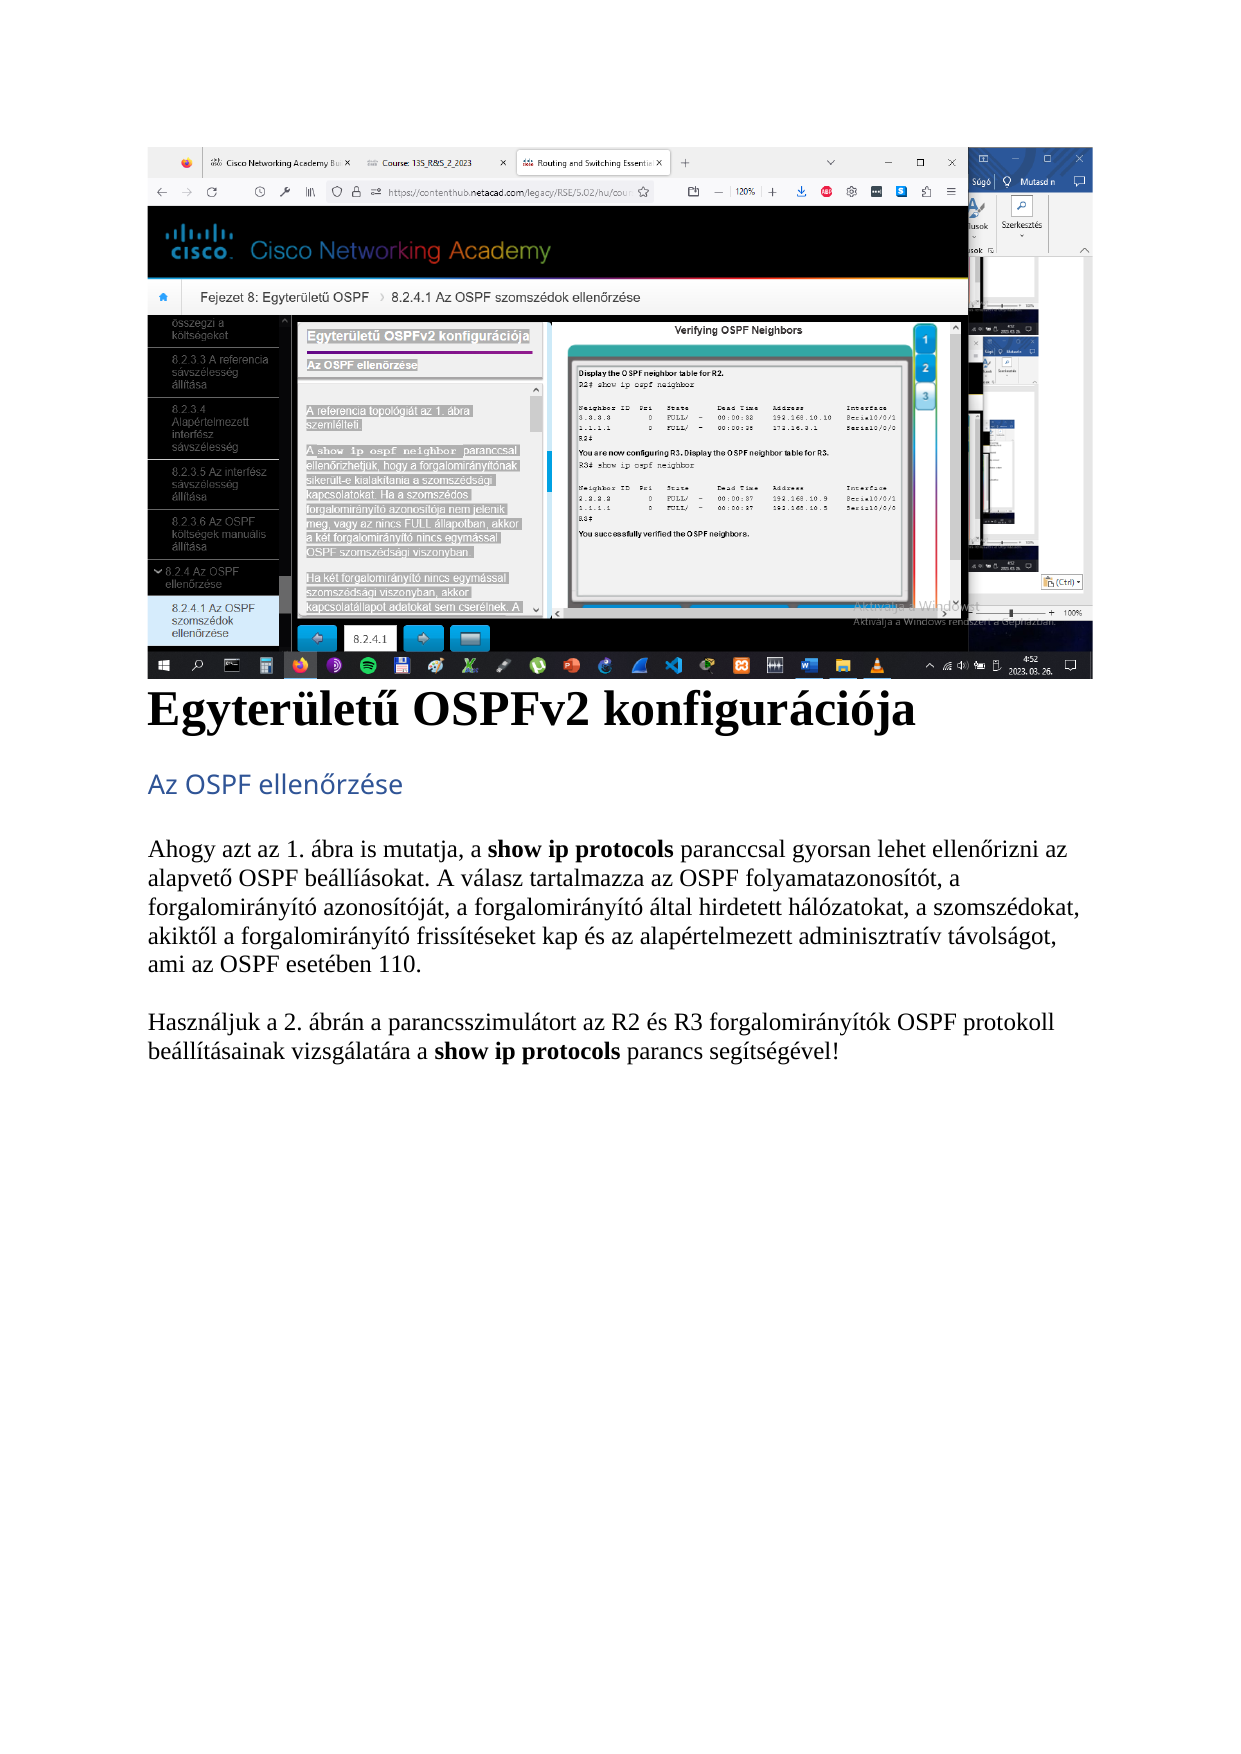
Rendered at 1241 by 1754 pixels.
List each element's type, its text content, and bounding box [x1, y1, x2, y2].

text Használjuk a 2. ábrán a parancsszimulátort az R2 és R3 forgalomirányítók OSPF protokoll beállításainak vizsgálatára a show ip protocols parancs segítségével! [148, 1007, 1093, 1065]
subtitle Egyterületű OSPFv2 konfigurációja [148, 679, 1093, 736]
text Ahogy azt az 1. ábra is mutatja, a show ip protocols paranccsal gyorsan lehet ellenőrizni az alapvető OSPF beállíásokat. A válasz tartalmazza az OSPF folyamatazonosítót, a forgalomirányító azonosítóját, a forgalomirányító által hirdetett hálózatokat, a szomszédokat, akiktől a forgalomirányító frissítéseket kap és az alapértelmezett adminisztratív távolságot, ami az OSPF esetében 110. [148, 834, 1093, 978]
subtitle Az OSPF ellenőrzése [148, 766, 1093, 802]
picture [147, 147, 1093, 679]
